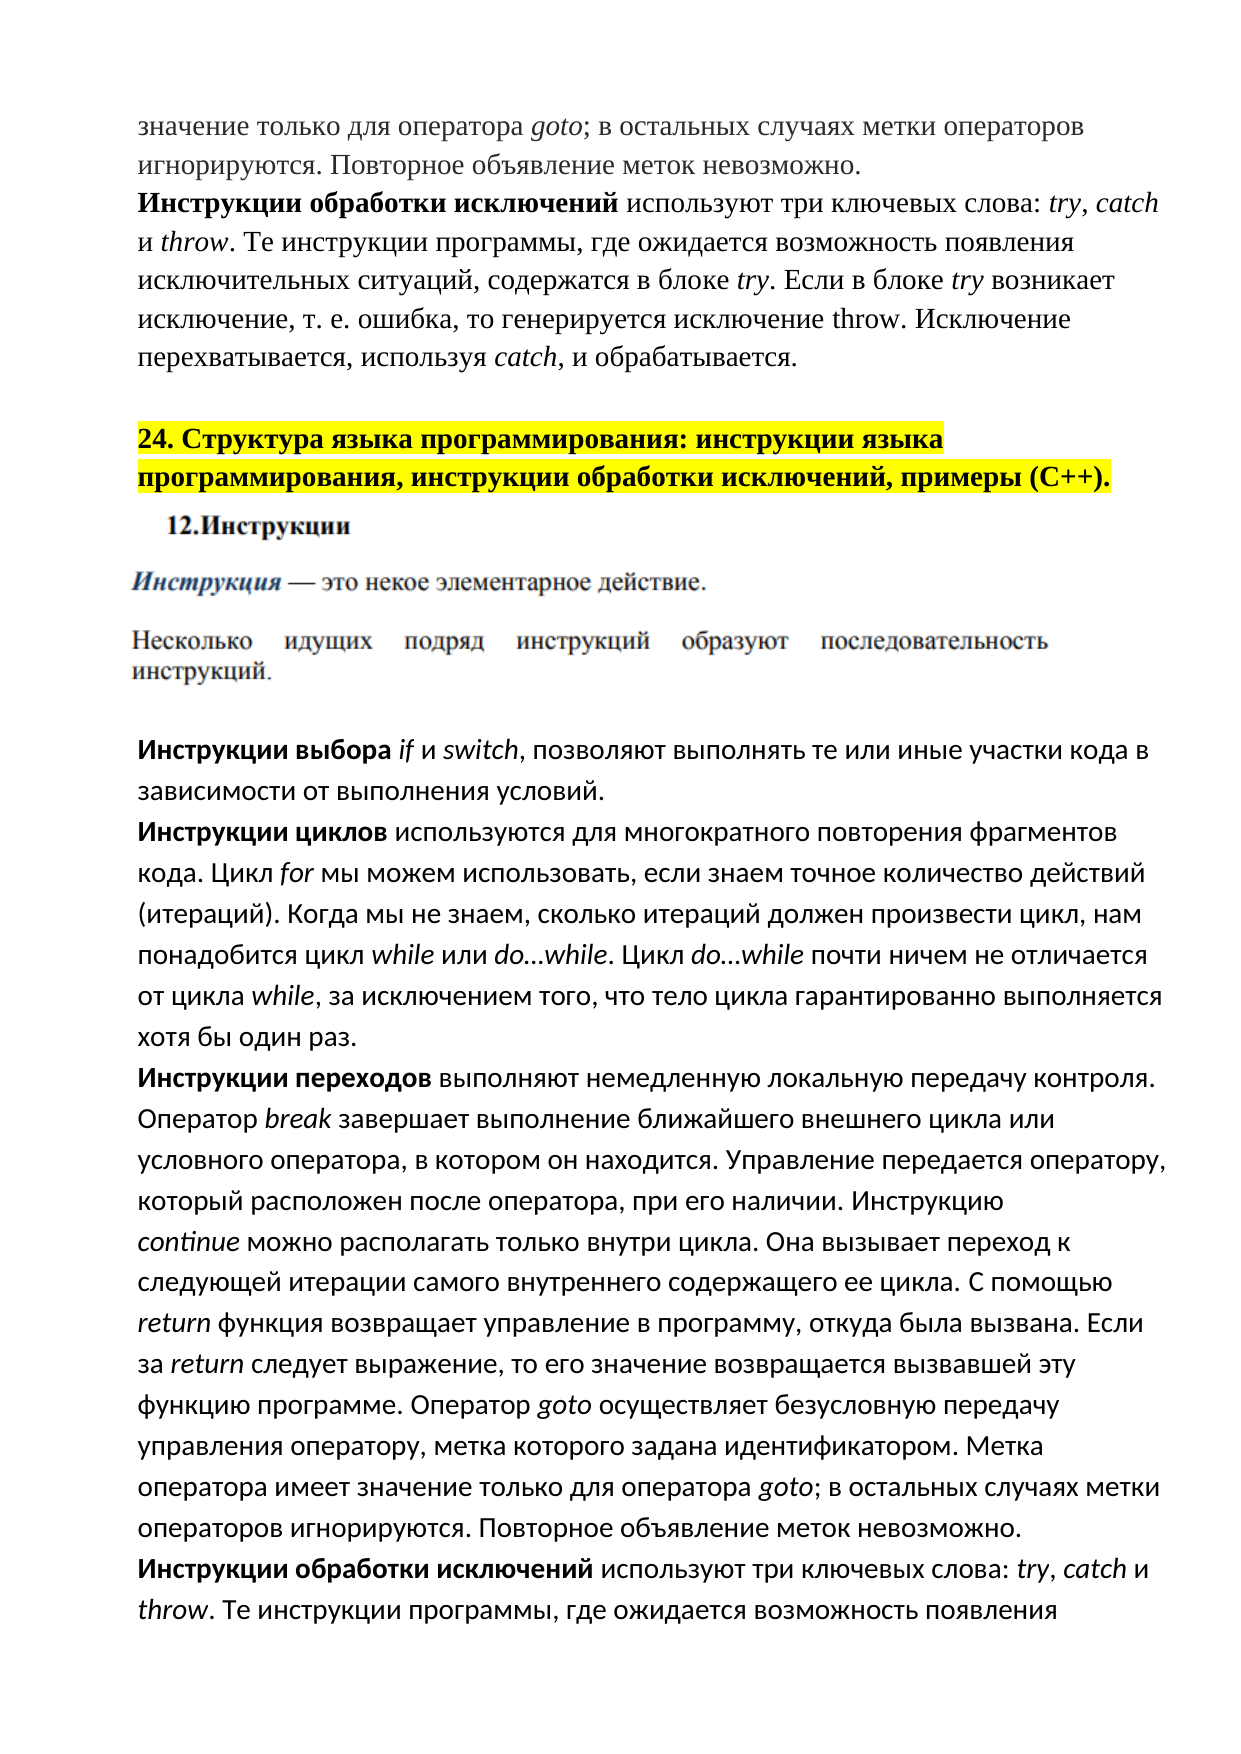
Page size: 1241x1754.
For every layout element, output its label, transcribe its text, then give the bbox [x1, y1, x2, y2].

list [137, 108, 1176, 180]
picture [107, 497, 1083, 728]
list Инструкции выбора if и switch, позволяют выполнять те или иные участки кода в зависимости от выполнения условий. [137, 731, 1176, 808]
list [137, 1550, 1176, 1627]
list Инструкции циклов используются для многократного повторения фрагментов кода. Цикл for мы можем использовать, если знаем точное количество действий (итераций). Когда мы не знаем, сколько итераций должен произвести цикл, нам понадобится цикл while или do…while. Цикл do…while почти ничем не отличается от цикла while, за исключением того, что тело цикла гарантированно выполняется хотя бы один раз. [137, 813, 1176, 1053]
subtitle 24. Структура языка программирования: инструкции языка программирования, инструкции обработки исключений, примеры (С++). [137, 421, 1176, 493]
